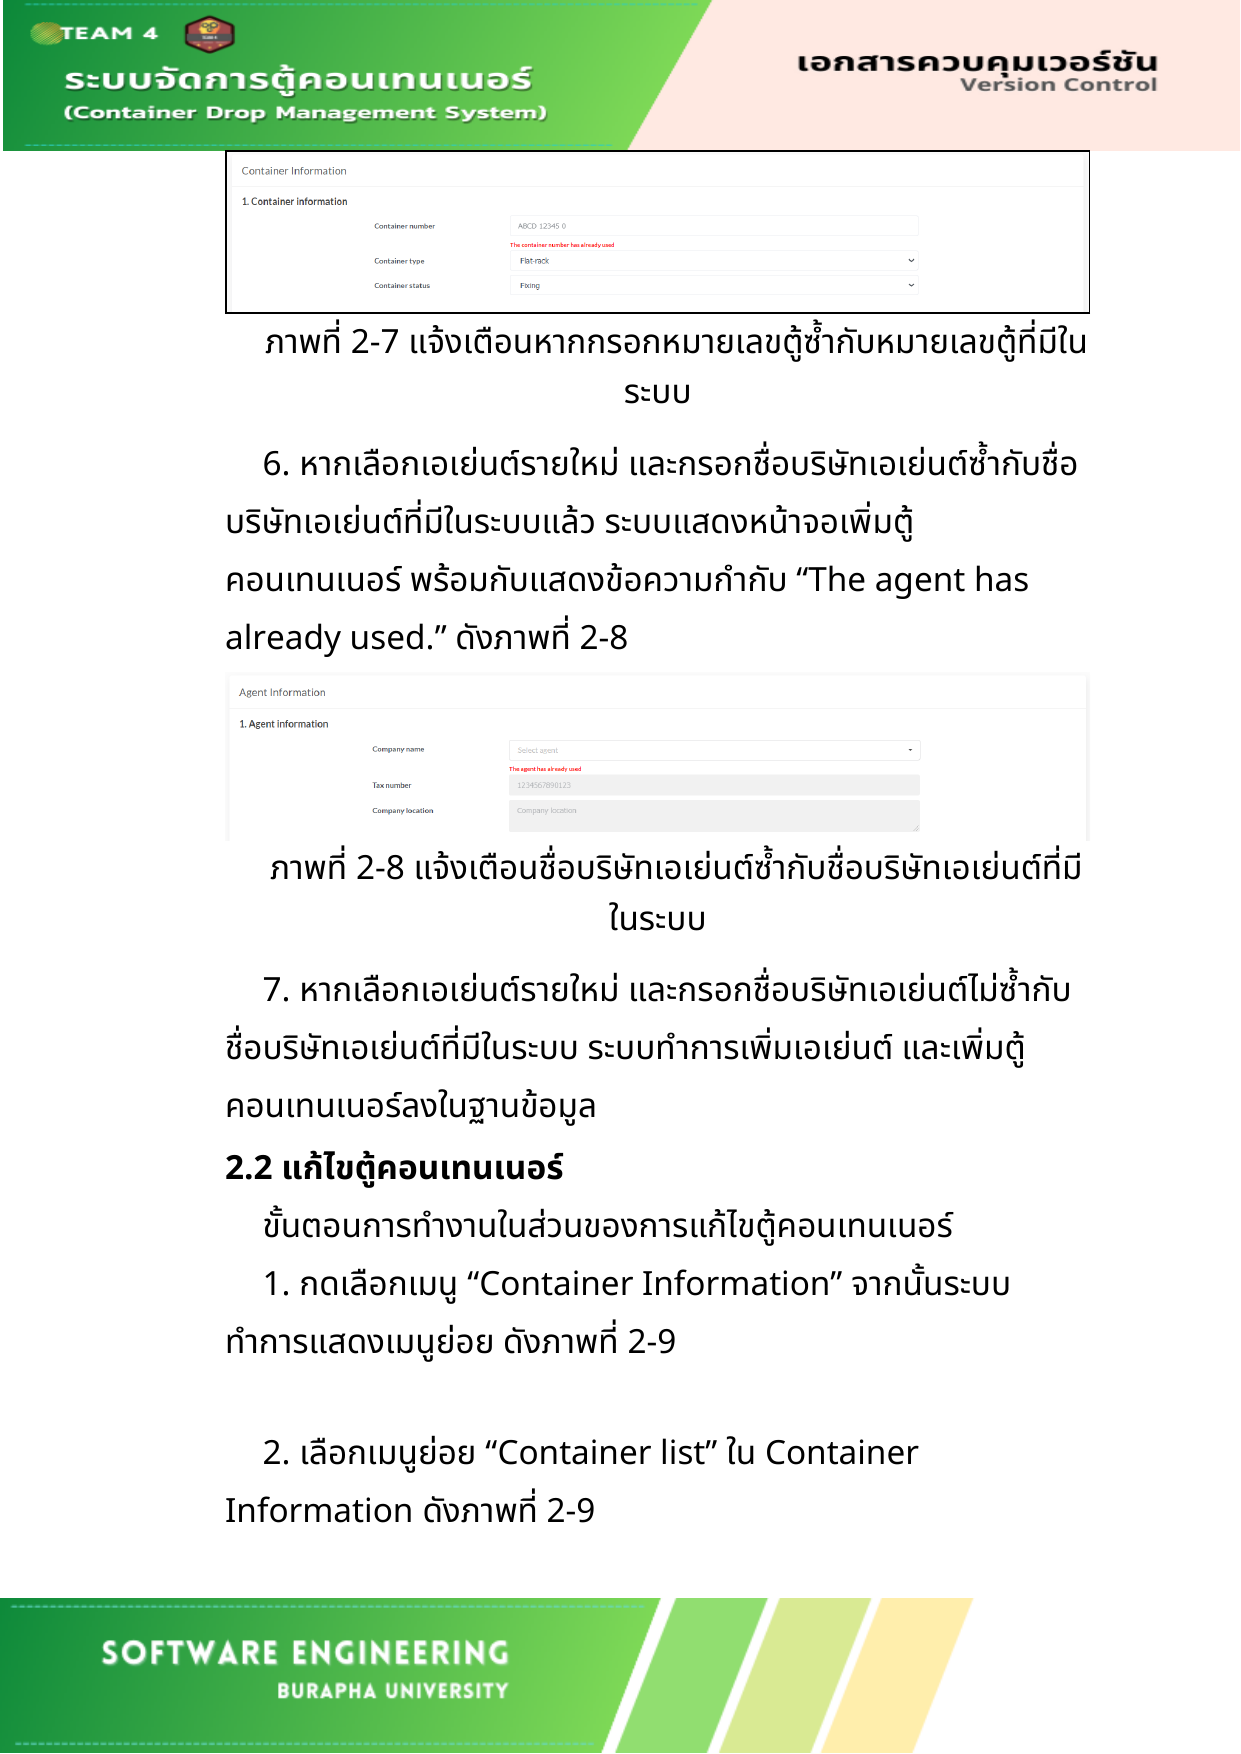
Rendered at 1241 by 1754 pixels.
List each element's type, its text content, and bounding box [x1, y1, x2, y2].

picture [0, 1598, 1238, 1753]
text 7. หากเลือกเอเย่นต์รายใหม่ และกรอกชื่อบริษัทเอเย่นต์ไม่ซ้ำกับชื่อบริษัทเอเย่นต์ที่มีในระบบ ระบบทำการเพิ่มเอเย่นต์ และเพิ่มตู้คอนเทนเนอร์ลงในฐานข้อมูล [225, 966, 1090, 1132]
text 6. หากเลือกเอเย่นต์รายใหม่ และกรอกชื่อบริษัทเอเย่นต์ซ้ำกับชื่อบริษัทเอเย่นต์ที่มีในระบบแล้ว ระบบแสดงหน้าจอเพิ่มตู้คอนเทนเนอร์ พร้อมกับแสดงข้อความกำกับ “The agent has already used.” ดังภาพที่ 2-8 [225, 440, 1090, 664]
picture [227, 152, 1089, 312]
text 2. เลือกเมนูย่อย “Container list” ใน Container Information ดังภาพที่ 2-9 [225, 1429, 1090, 1537]
text ขั้นตอนการทำงานในส่วนของการแก้ไขตู้คอนเทนเนอร์ [225, 1202, 1090, 1253]
picture [3, 0, 1241, 151]
subtitle 2.2 แก้ไขตู้คอนเทนเนอร์ [225, 1144, 1090, 1195]
text ภาพที่ 2-8 แจ้งเตือนชื่อบริษัทเอเย่นต์ซ้ำกับชื่อบริษัทเอเย่นต์ที่มีในระบบ [225, 844, 1090, 945]
text ภาพที่ 2-7 แจ้งเตือนหากกรอกหมายเลขตู้ซ้ำกับหมายเลขตู้ที่มีในระบบ [225, 318, 1090, 419]
picture [225, 672, 1091, 841]
text 1. กดเลือกเมนู “Container Information” จากนั้นระบบทำการแสดงเมนูย่อย ดังภาพที่ 2-9 [225, 1260, 1090, 1369]
